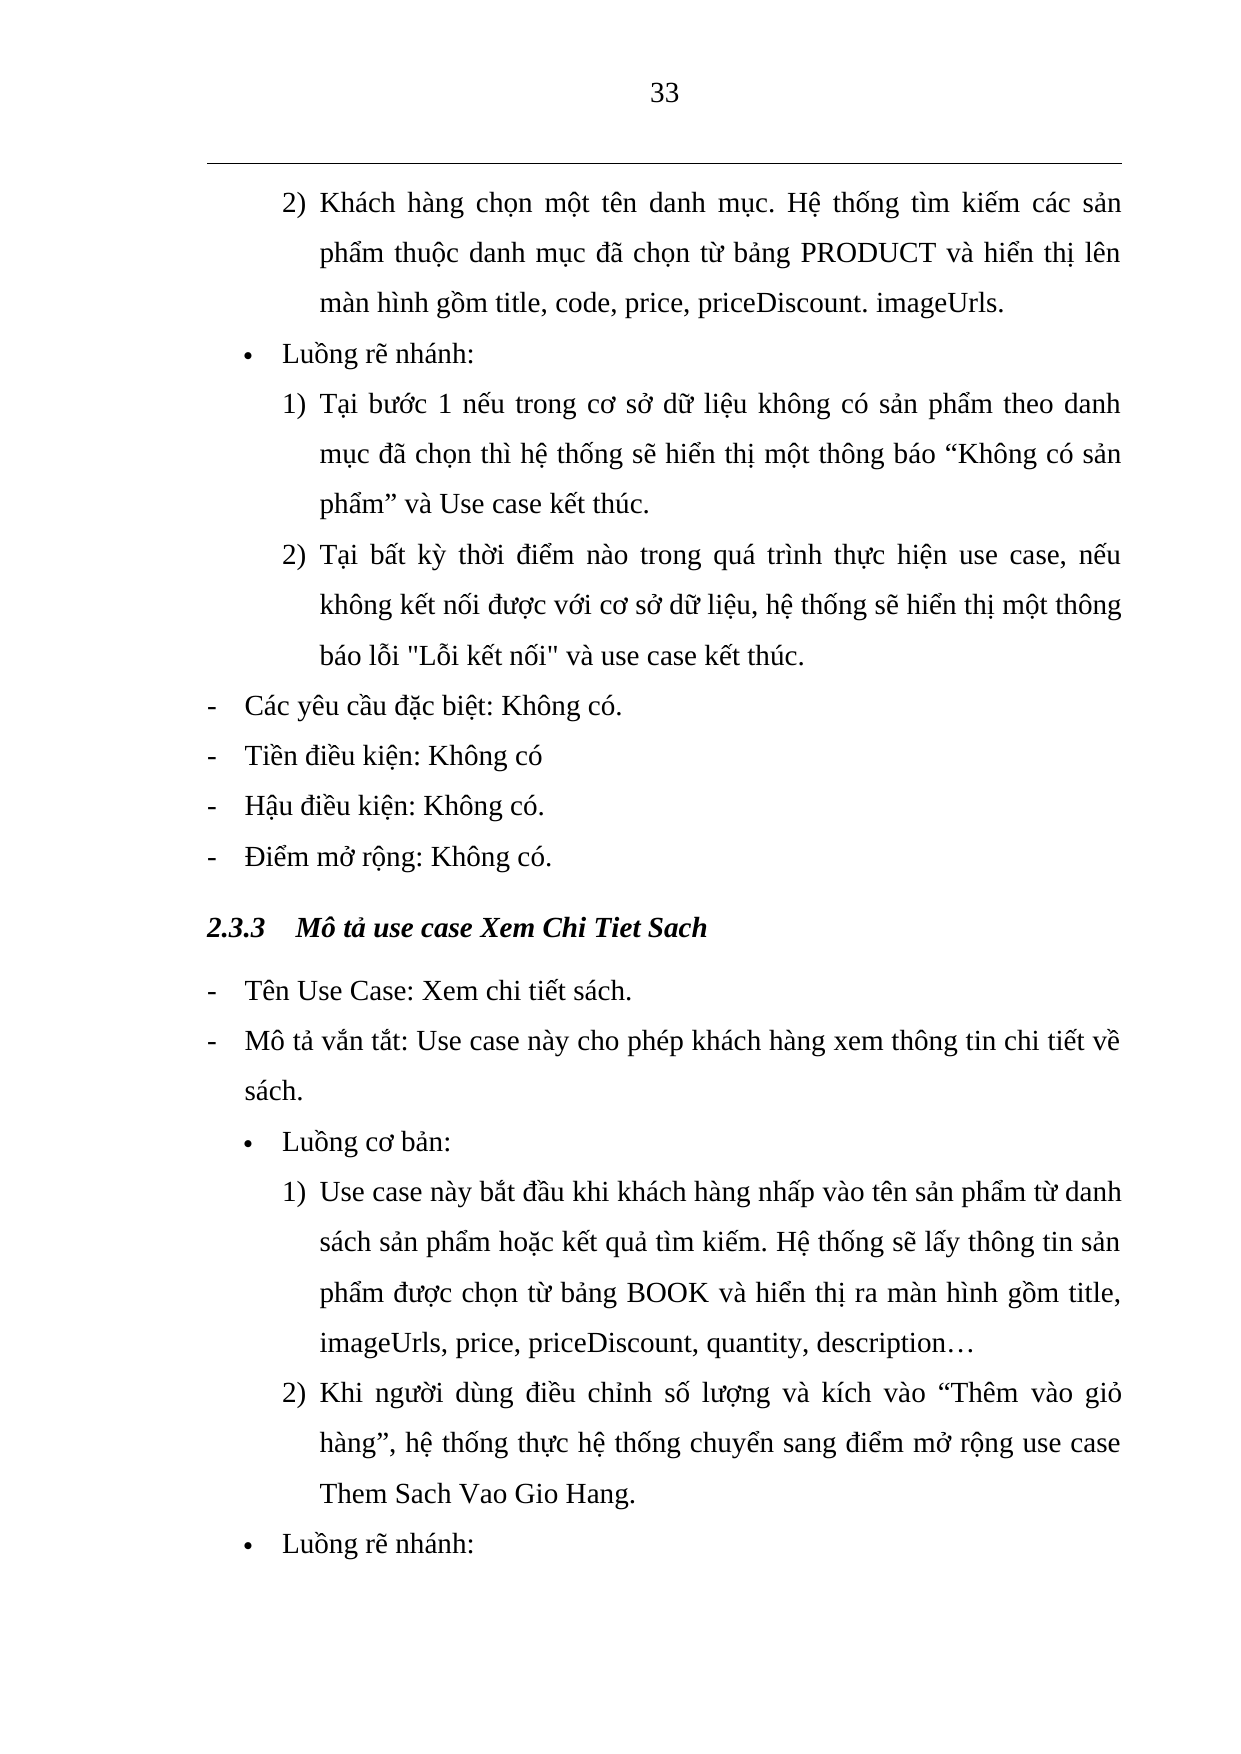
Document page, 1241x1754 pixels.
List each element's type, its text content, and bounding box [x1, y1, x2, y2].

list Use case này bắt đầu khi khách hàng nhấp vào tên sản phẩm từ danh sách sản phẩm hoặc kết quả tìm kiếm. Hệ thống sẽ lấy thông tin sản phẩm được chọn từ bảng BOOK và hiển thị ra màn hình gồm title, imageUrls, price, priceDiscount, quantity, description… [282, 1174, 1122, 1358]
list Tên Use Case: Xem chi tiết sách. [207, 973, 1122, 1006]
list Luồng rẽ nhánh: [244, 1526, 1122, 1560]
list Điểm mở rộng: Không có. [207, 839, 1122, 872]
subtitle Mô tả use case Xem Chi Tiet Sach [207, 910, 1122, 943]
list Các yêu cầu đặc biệt: Không có. [207, 688, 1122, 721]
list Luồng cơ bản: [244, 1124, 1122, 1157]
list Khi người dùng điều chỉnh số lượng và kích vào “Thêm vào giỏ hàng”, hệ thống thực hệ thống chuyển sang điểm mở rộng use case Them Sach Vao Gio Hang. [282, 1375, 1122, 1509]
list Mô tả vắn tắt: Use case này cho phép khách hàng xem thông tin chi tiết về sách. [207, 1023, 1122, 1107]
list Hậu điều kiện: Không có. [207, 788, 1122, 822]
list Tại bước 1 nếu trong cơ sở dữ liệu không có sản phẩm theo danh mục đã chọn thì hệ thống sẽ hiển thị một thông báo “Không có sản phẩm” và Use case kết thúc. [282, 386, 1122, 520]
list Khách hàng chọn một tên danh mục. Hệ thống tìm kiếm các sản phẩm thuộc danh mục đã chọn từ bảng PRODUCT và hiển thị lên màn hình gồm title, code, price, priceDiscount. imageUrls. [282, 185, 1122, 319]
list Tại bất kỳ thời điểm nào trong quá trình thực hiện use case, nếu không kết nối được với cơ sở dữ liệu, hệ thống sẽ hiển thị một thông báo lỗi "Lỗi kết nối" và use case kết thúc. [282, 537, 1122, 671]
list Luồng rẽ nhánh: [244, 336, 1122, 369]
list Tiền điều kiện: Không có [207, 738, 1122, 772]
